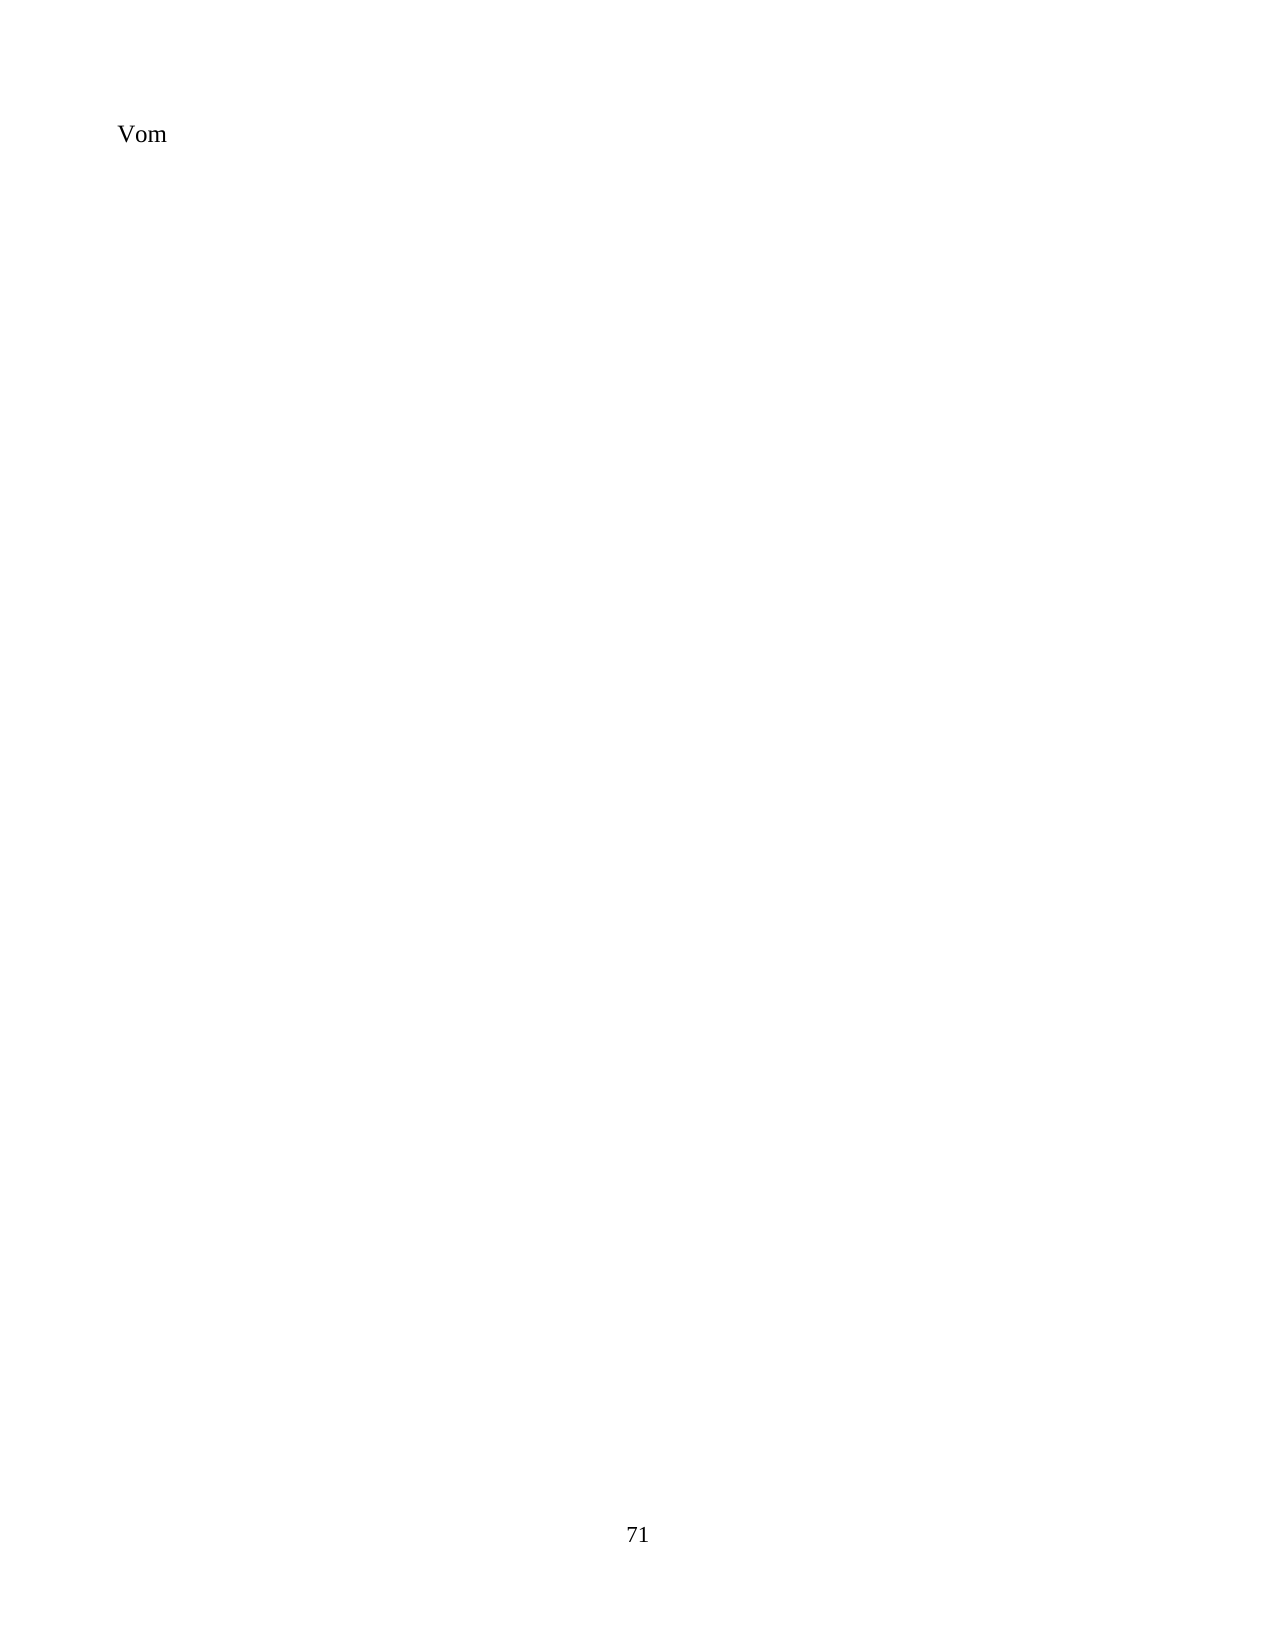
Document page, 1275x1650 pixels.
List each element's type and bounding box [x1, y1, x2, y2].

text [117, 119, 1159, 147]
